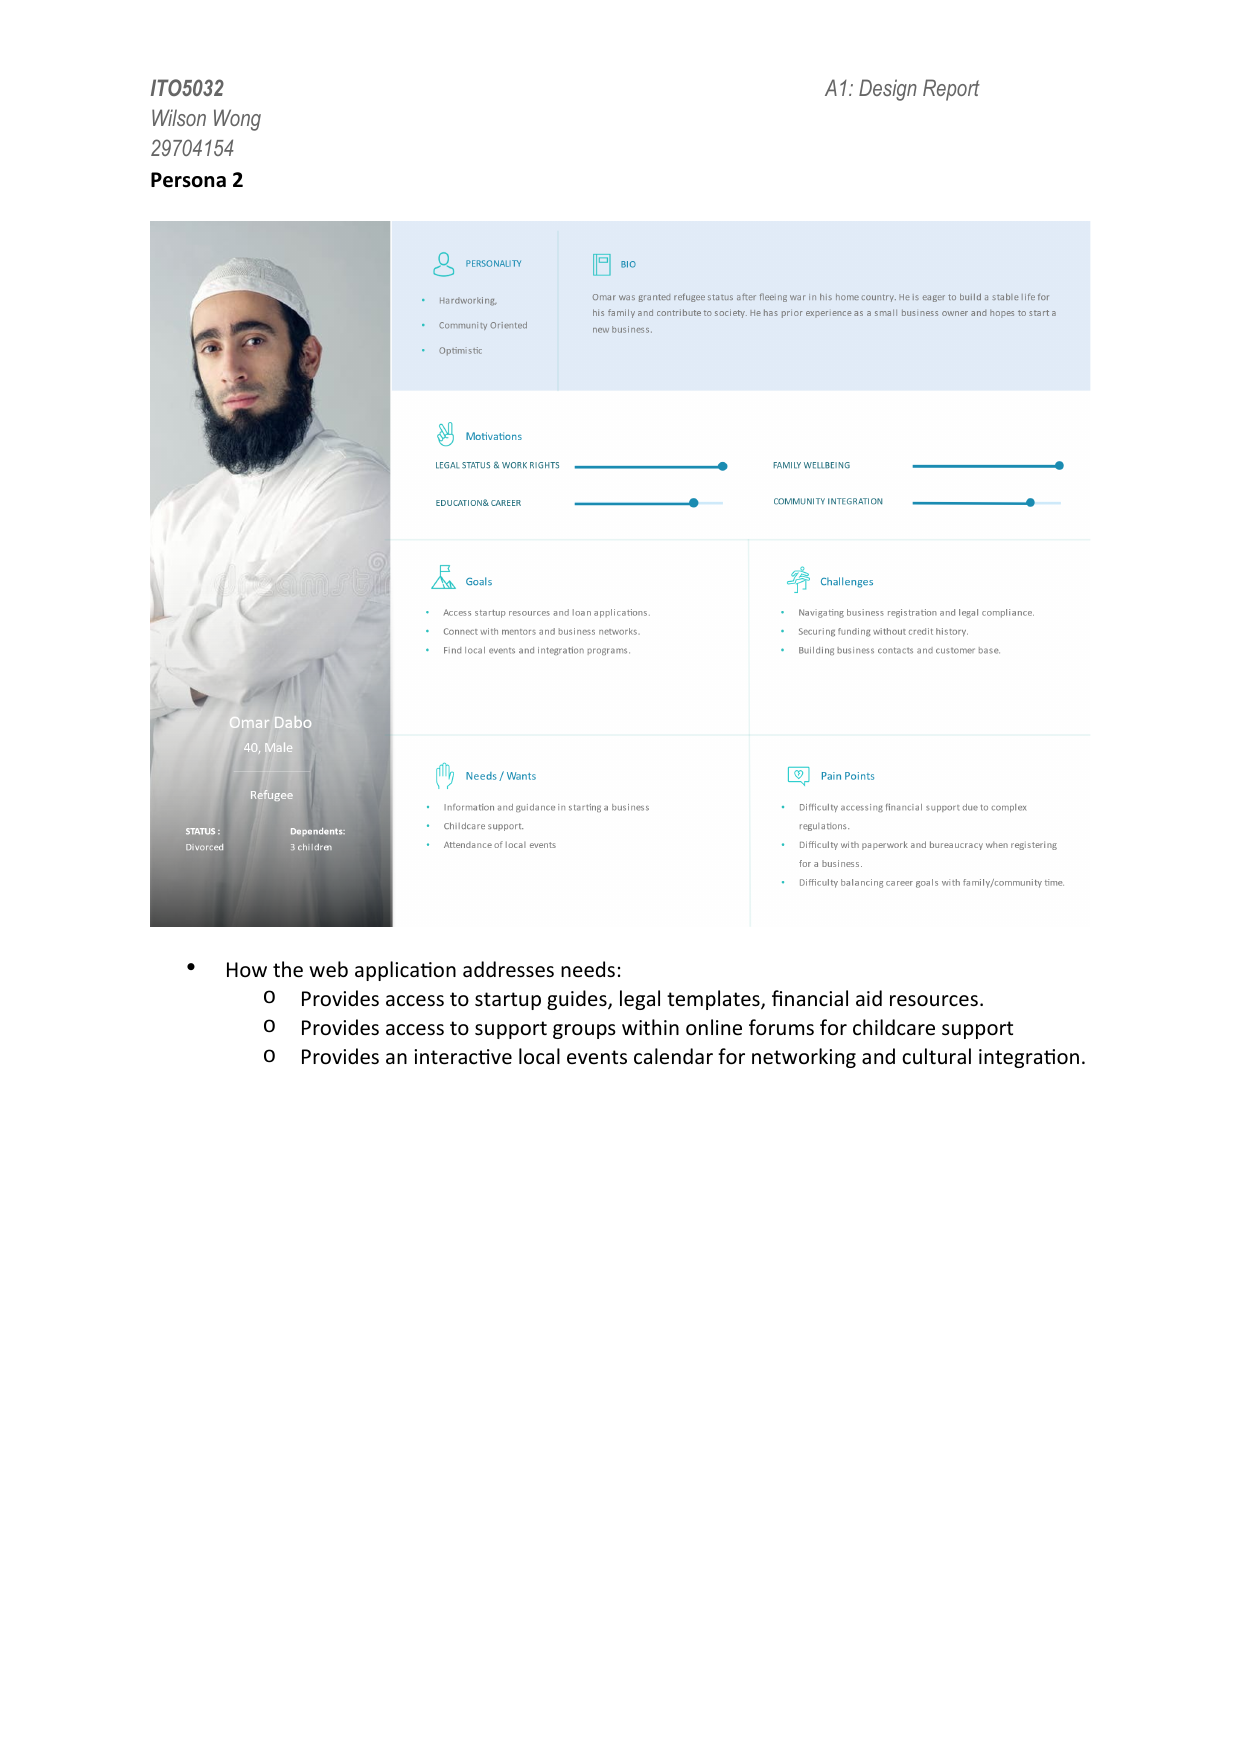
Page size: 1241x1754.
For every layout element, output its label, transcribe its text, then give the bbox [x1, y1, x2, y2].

list Provides access to support groups within online forums for childcare support [262, 1012, 1090, 1041]
text Persona 2 [150, 166, 1090, 194]
list Provides an interactive local events calendar for networking and cultural integration. [262, 1041, 1090, 1071]
list Provides access to startup guides, legal templates, financial aid resources. [262, 983, 1090, 1012]
list How the web application addresses needs: [187, 955, 1090, 983]
picture [150, 221, 1091, 927]
